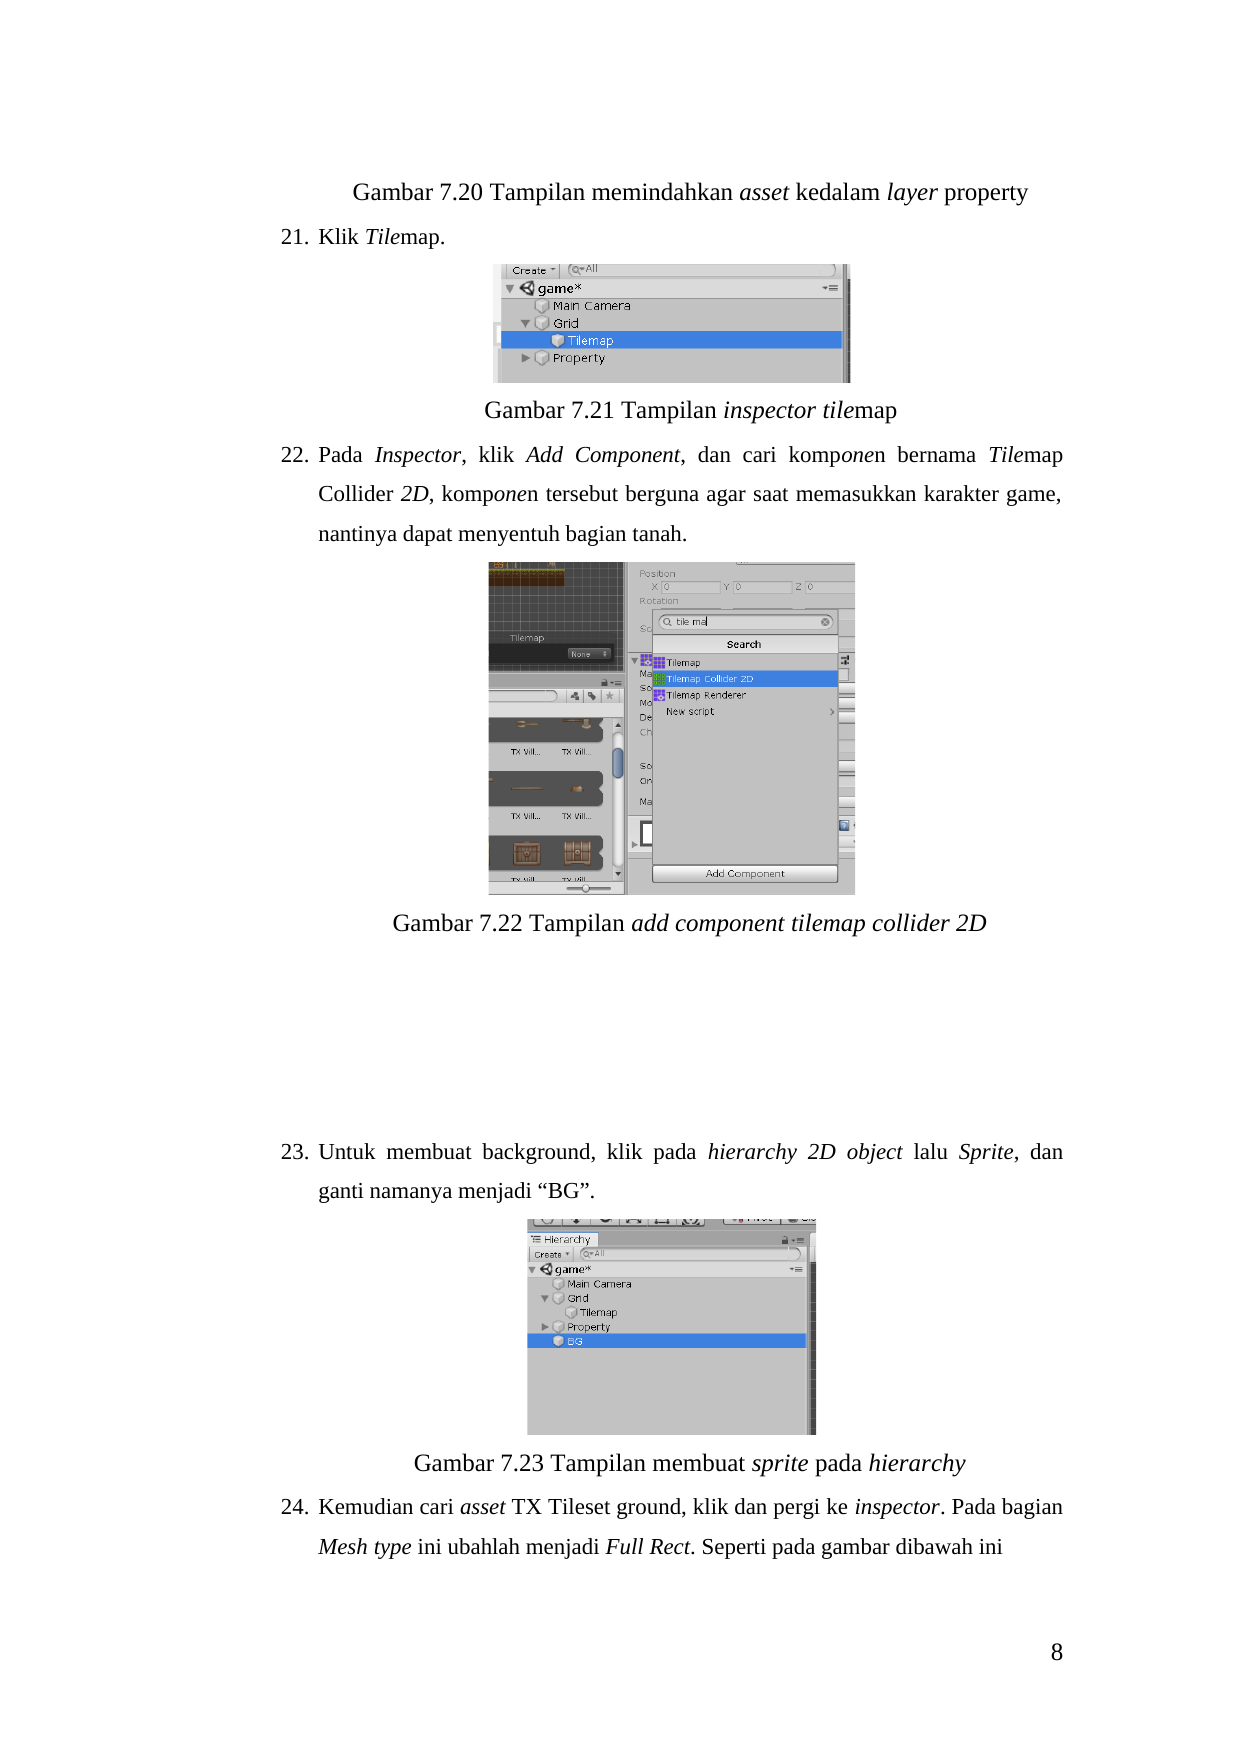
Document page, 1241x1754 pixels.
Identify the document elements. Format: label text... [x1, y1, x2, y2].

list Klik Tilemap. [281, 223, 1063, 249]
subtitle Tampilan inspector tilemap [243, 395, 1063, 424]
list Kemudian cari asset TX Tileset ground, klik dan pergi ke inspector. Pada bagian Mesh type ini ubahlah menjadi Full Rect. Seperti pada gambar dibawah ini [281, 1493, 1063, 1559]
subtitle Tampilan memindahkan asset kedalam layer property [243, 177, 1063, 206]
picture [488, 562, 855, 895]
list Untuk membuat background, klik pada hierarchy 2D object lalu Sprite, dan ganti namanya menjadi “BG”. [281, 1138, 1063, 1204]
picture [493, 264, 851, 383]
picture [527, 1219, 817, 1435]
list Pada Inspector, klik Add Component, dan cari komponen bernama Tilemap Collider 2D, komponen tersebut berguna agar saat memasukkan karakter game, nantinya dapat menyentuh bagian tanah. [281, 441, 1063, 546]
subtitle Tampilan membuat sprite pada hierarchy [243, 1448, 1063, 1476]
subtitle Tampilan add component tilemap collider 2D [243, 908, 1063, 937]
